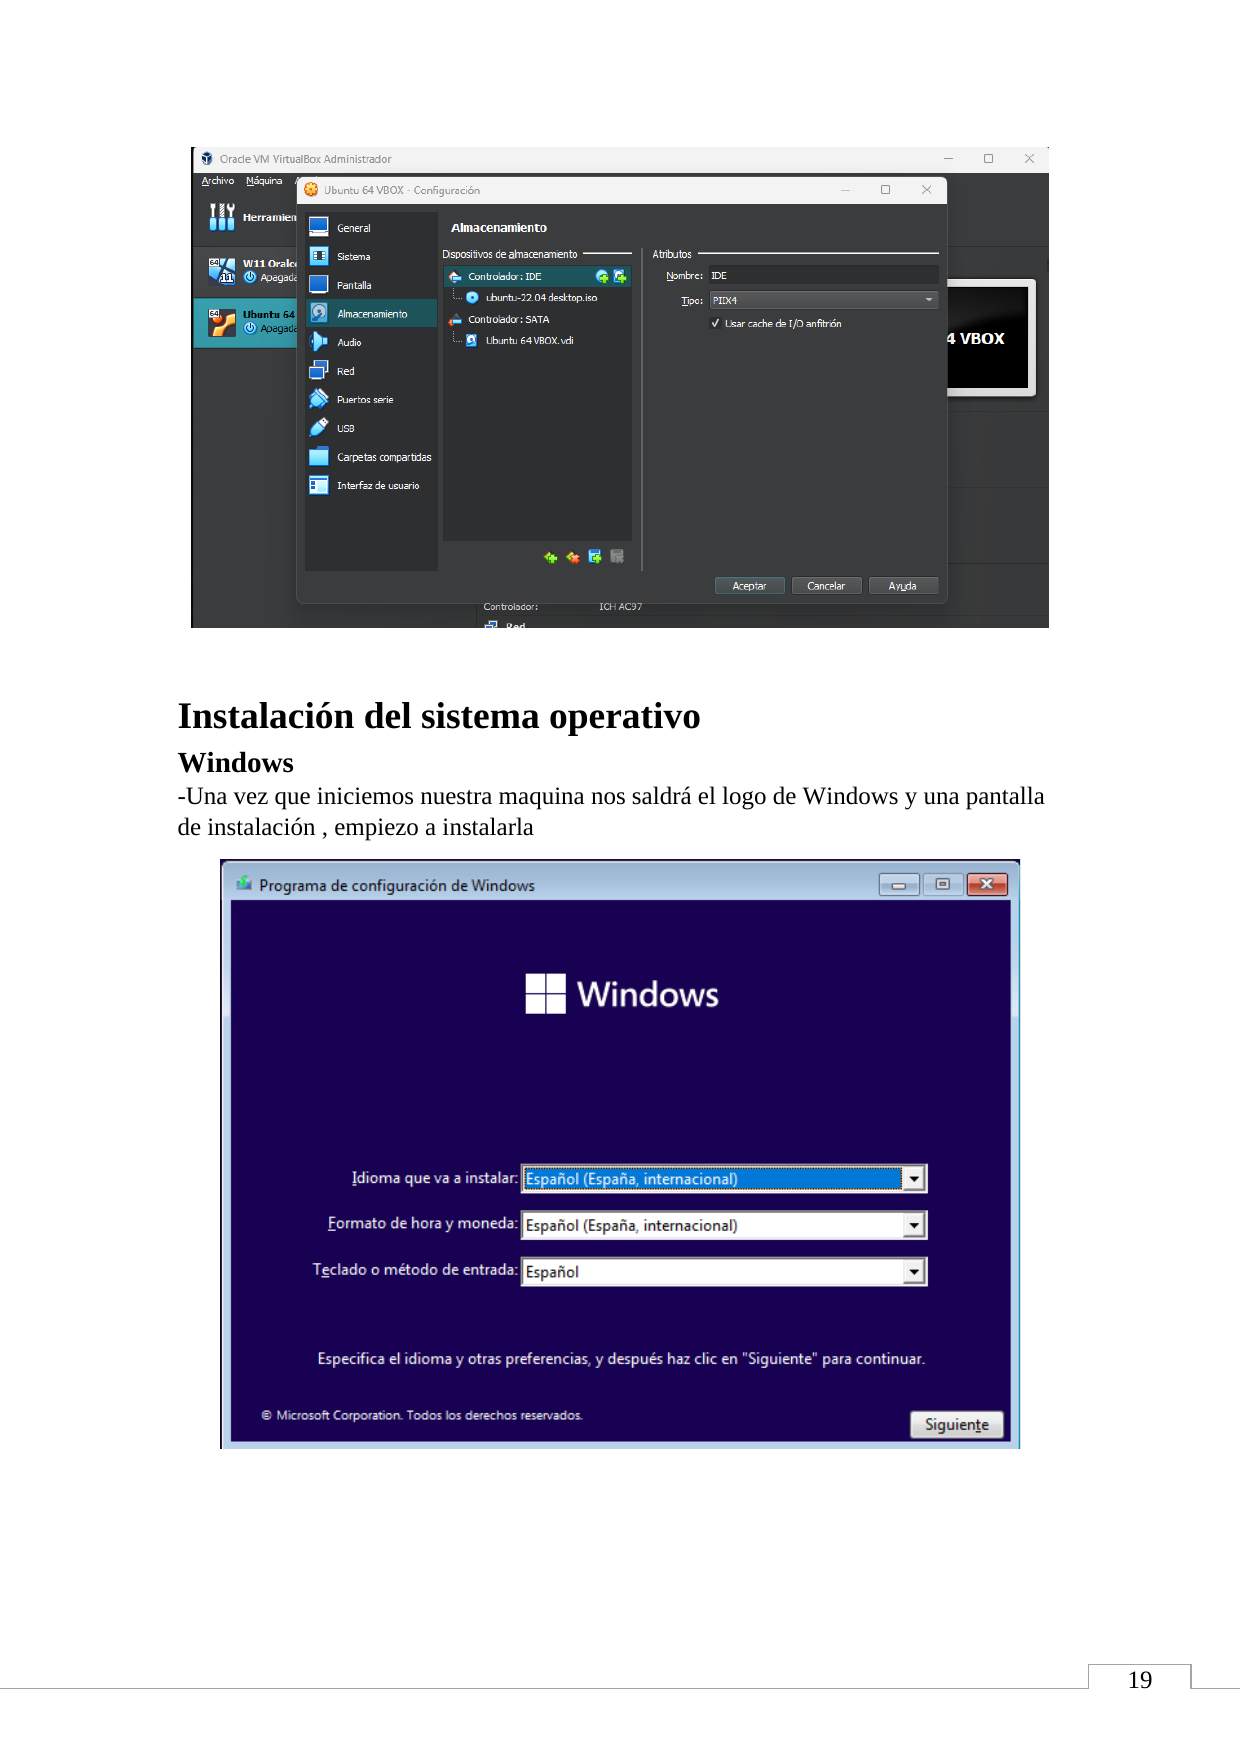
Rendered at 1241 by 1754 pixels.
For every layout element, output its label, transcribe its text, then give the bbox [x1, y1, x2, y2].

subtitle Instalación del sistema operativo [177, 694, 1063, 737]
text -Una vez que iniciemos nuestra maquina nos saldrá el logo de Windows y una pantalla de instalación , empiezo a instalarla [177, 781, 1063, 841]
picture [220, 859, 1020, 1449]
picture [191, 147, 1049, 628]
subtitle Windows [177, 745, 1063, 778]
